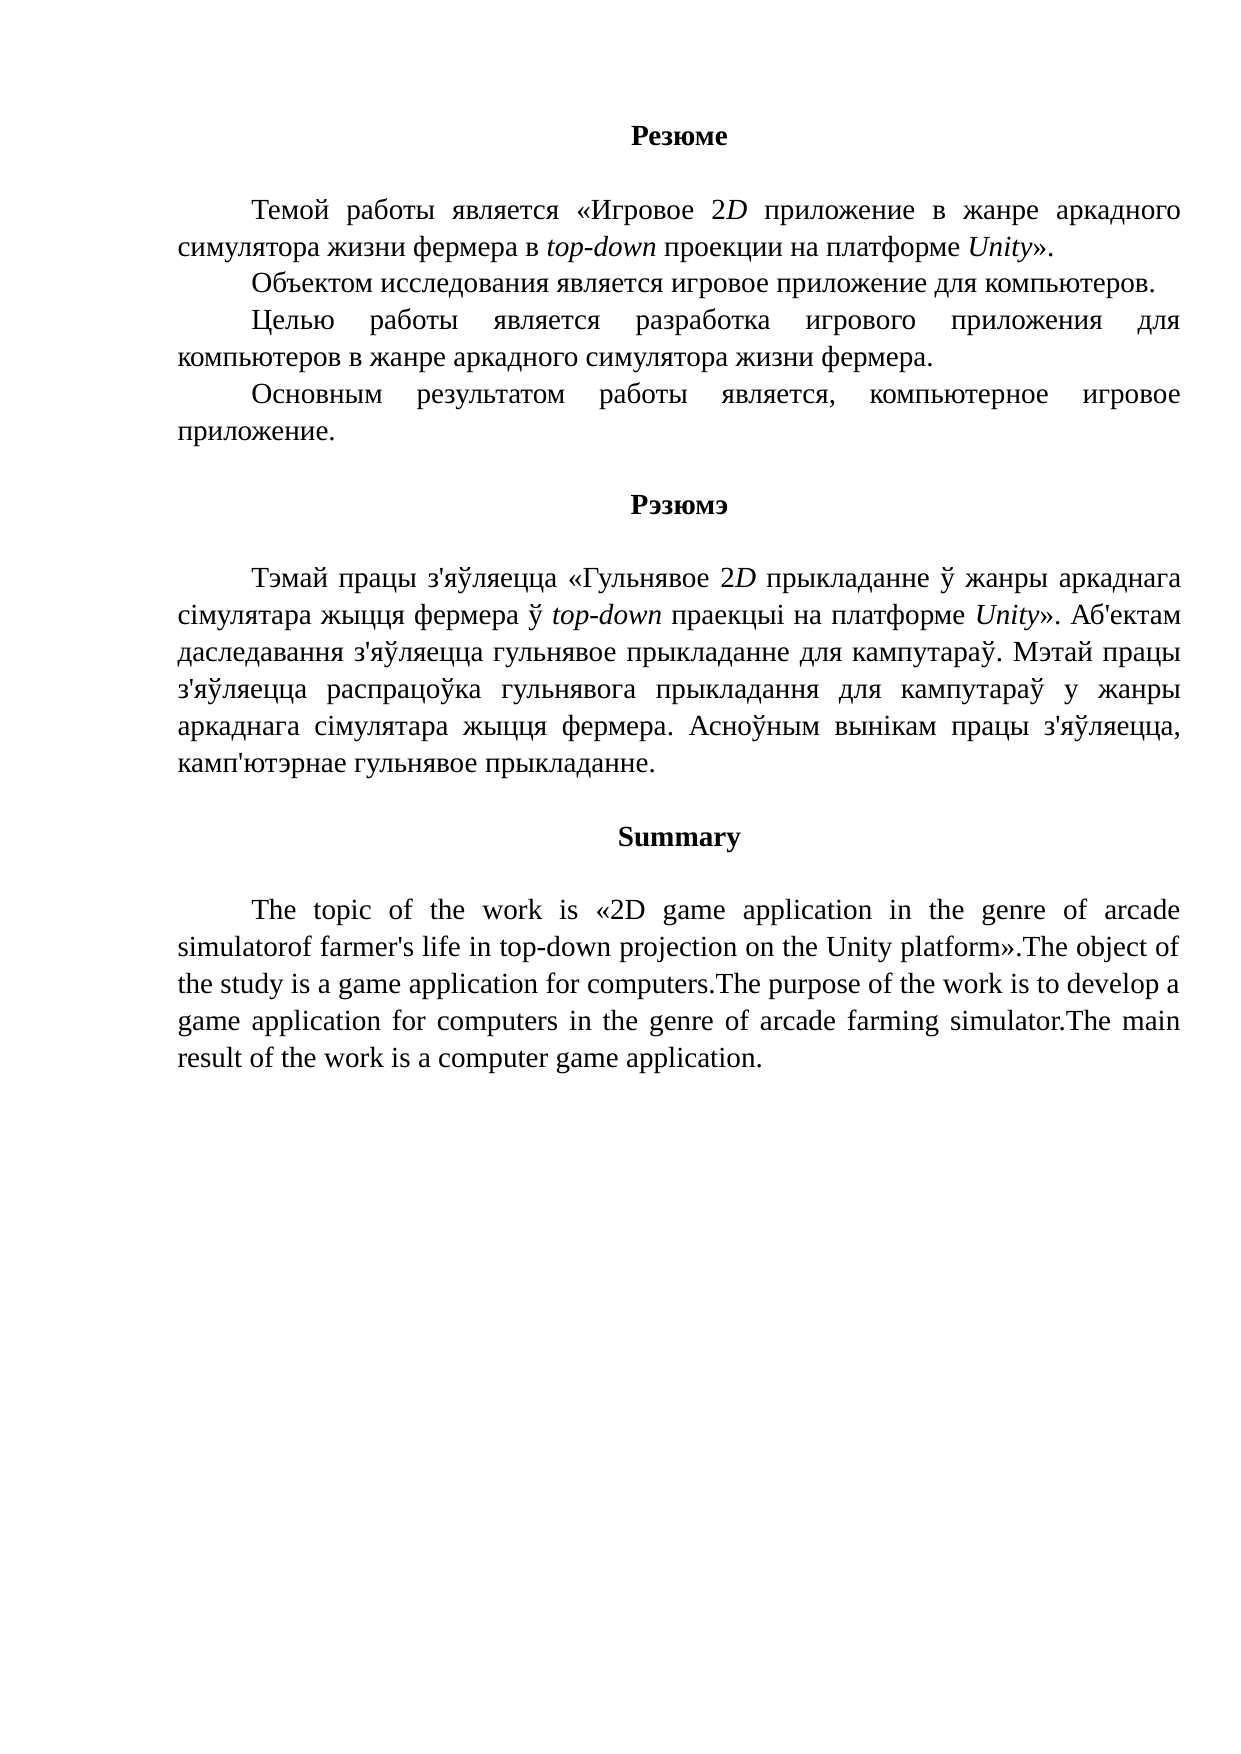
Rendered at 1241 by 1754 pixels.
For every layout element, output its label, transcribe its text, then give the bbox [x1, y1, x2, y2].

text Темой работы является «Игровое 2D приложение в жанре аркадного симулятора жизни фермера в top-down проекции на платформе Unity». [177, 192, 1181, 262]
text Целью работы является разработка игрового приложения для компьютеров в жанре аркадного симулятора жизни фермера. [177, 302, 1181, 373]
text Резюме [177, 118, 1181, 152]
text Объектом исследования является игровое приложение для компьютеров. [177, 266, 1181, 299]
text Summary [177, 819, 1181, 852]
text The topic of the work is «2D game application in the genre of arcade simulatorof farmer's life in top-down projection on the Unity platform».The object of the study is a game application for computers.The purpose of the work is to develop a game application for computers in the genre of arcade farming simulator.The main result of the work is a computer game application. [177, 892, 1181, 1073]
text Тэмай працы з'яўляецца «Гульнявое 2D прыкладанне ў жанры аркаднага сімулятара жыцця фермера ў top-down праекцыі на платформе Unity». Аб'ектам даследавання з'яўляецца гульнявое прыкладанне для кампутараў. Мэтай працы з'яўляецца распрацоўка гульнявога прыкладання для кампутараў у жанры аркаднага сімулятара жыцця фермера. Асноўным вынікам працы з'яўляецца, камп'ютэрнае гульнявое прыкладанне. [177, 561, 1181, 778]
text Основным результатом работы является, компьютерное игровое приложение. [177, 376, 1181, 447]
text Рэзюмэ [177, 487, 1181, 520]
